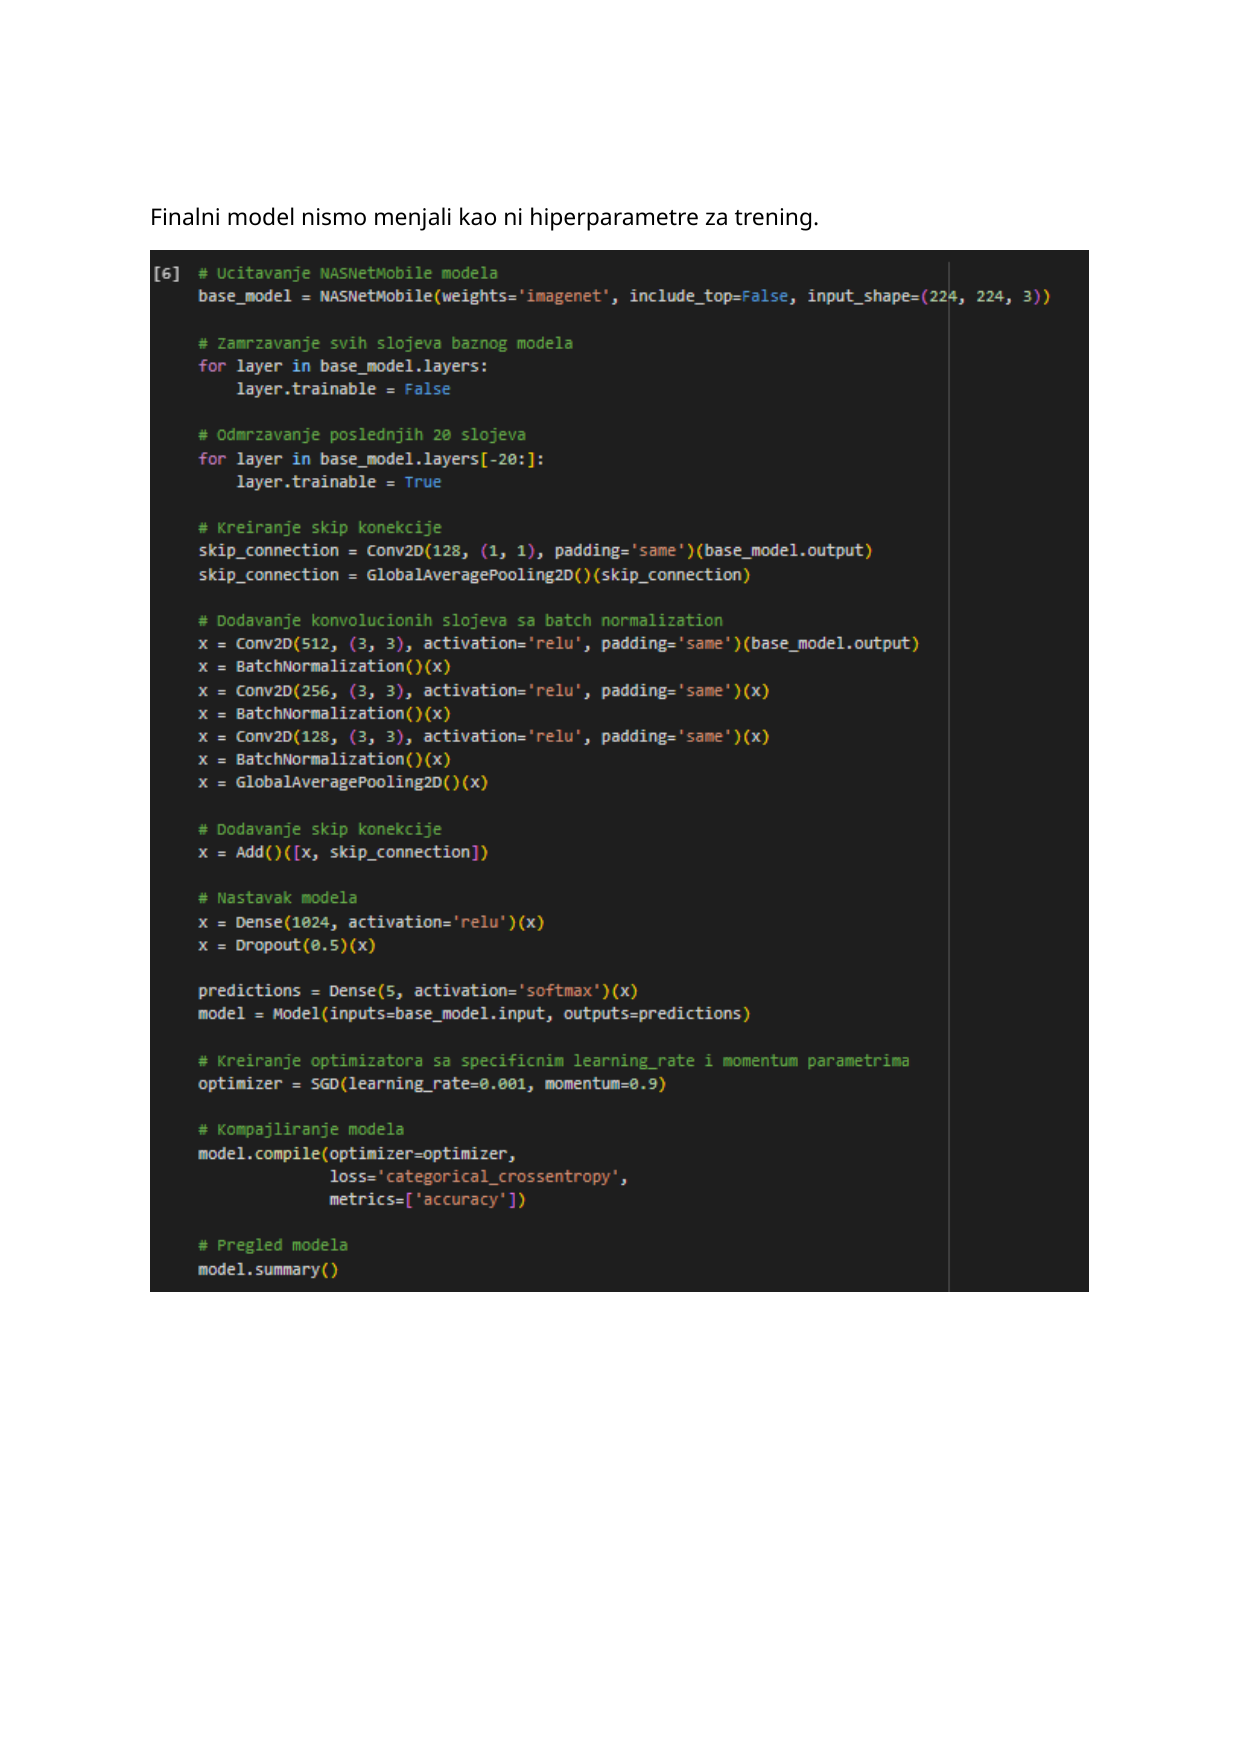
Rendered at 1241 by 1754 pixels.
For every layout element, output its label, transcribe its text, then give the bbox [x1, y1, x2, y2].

picture [150, 250, 1089, 1292]
text Finalni model nismo menjali kao ni hiperparametre za trening. [150, 200, 1090, 232]
